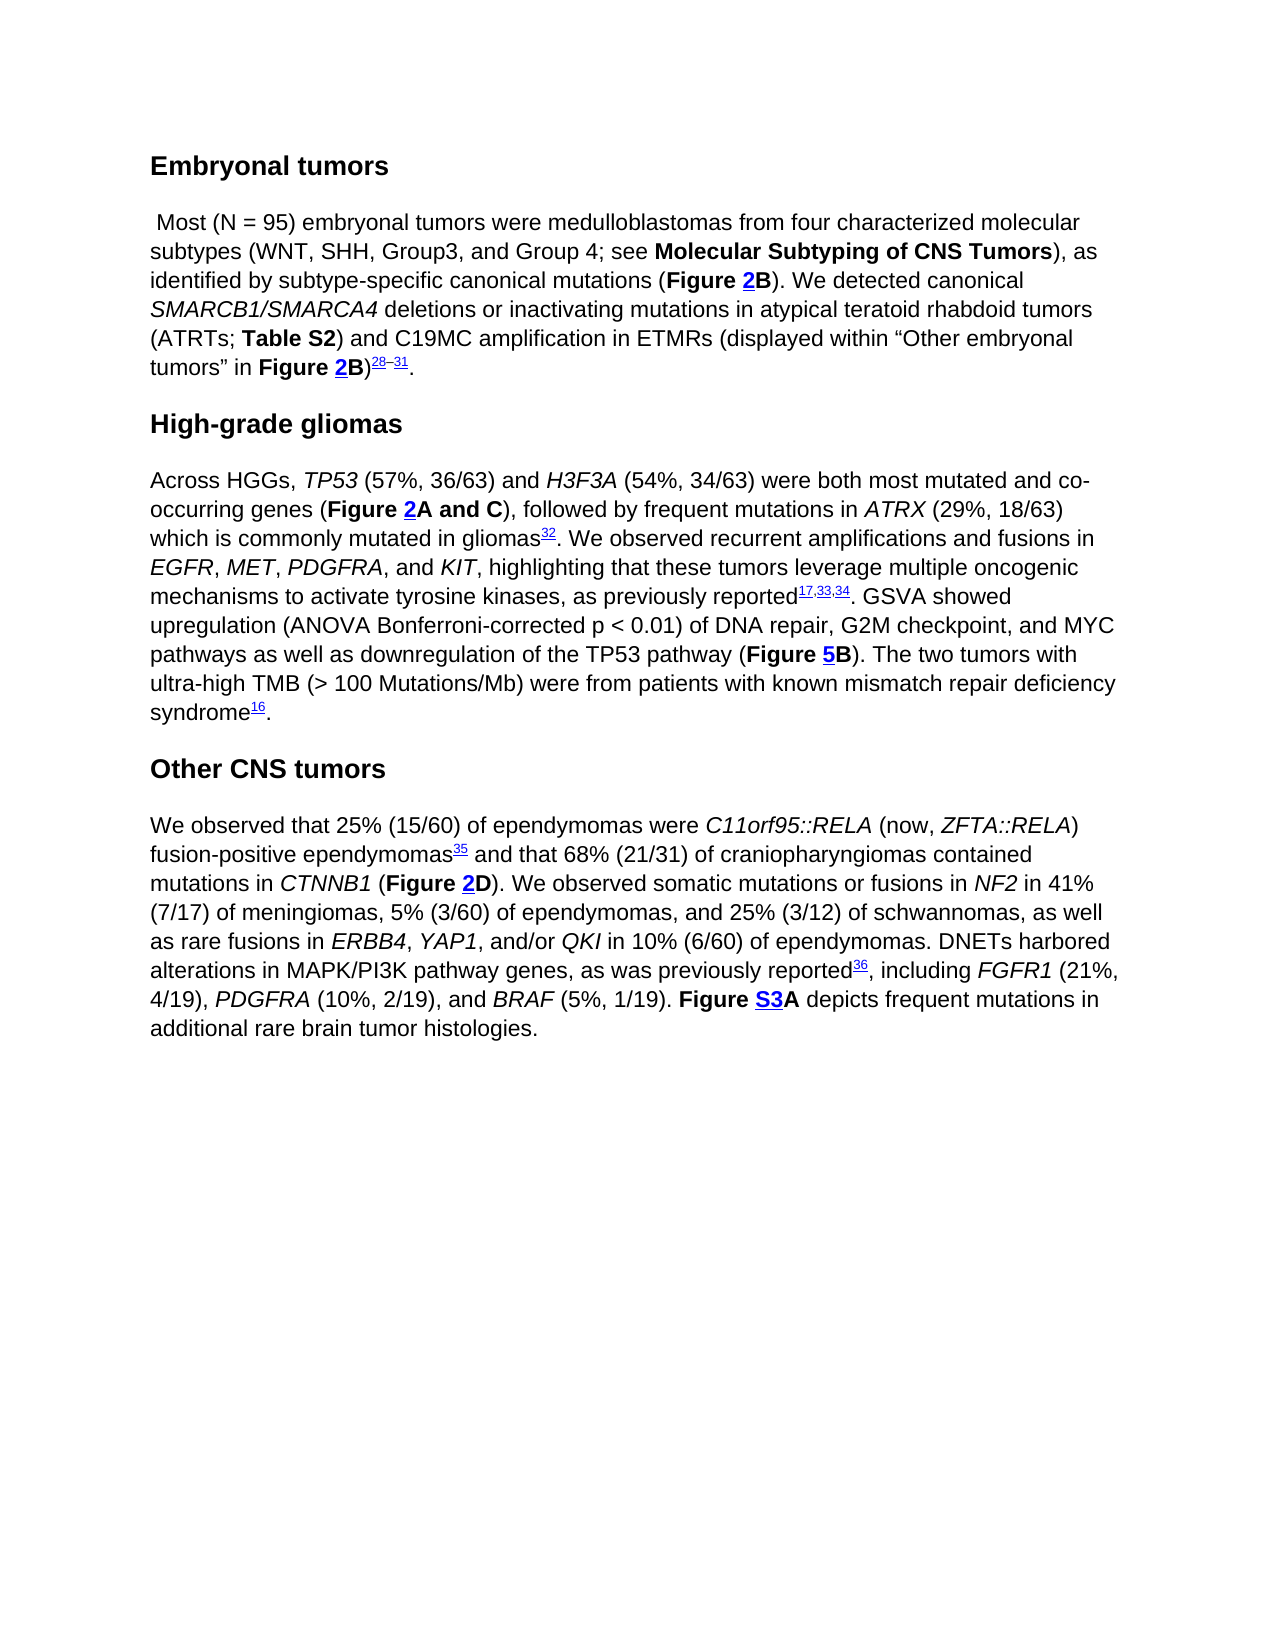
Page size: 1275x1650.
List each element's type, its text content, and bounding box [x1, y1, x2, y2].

subtitle High-grade gliomas [150, 408, 1125, 439]
subtitle Other CNS tumors [150, 753, 1125, 784]
text Most (N = 95) embryonal tumors were medulloblastomas from four characterized molecular subtypes (WNT, SHH, Group3, and Group 4; see Molecular Subtyping of CNS Tumors), as identified by subtype-specific canonical mutations (Figure 2B). We detected canonical SMARCB1/SMARCA4 deletions or inactivating mutations in atypical teratoid rhabdoid tumors (ATRTs; Table S2) and C19MC amplification in ETMRs (displayed within “Other embryonal tumors” in Figure 2B)28–31. [150, 209, 1125, 381]
subtitle Embryonal tumors [150, 150, 1125, 181]
text Across HGGs, TP53 (57%, 36/63) and H3F3A (54%, 34/63) were both most mutated and co-occurring genes (Figure 2A and C), followed by frequent mutations in ATRX (29%, 18/63) which is commonly mutated in gliomas32. We observed recurrent amplifications and fusions in EGFR, MET, PDGFRA, and KIT, highlighting that these tumors leverage multiple oncogenic mechanisms to activate tyrosine kinases, as previously reported17,33,34. GSVA showed upregulation (ANOVA Bonferroni-corrected p < 0.01) of DNA repair, G2M checkpoint, and MYC pathways as well as downregulation of the TP53 pathway (Figure 5B). The two tumors with ultra-high TMB (> 100 Mutations/Mb) were from patients with known mismatch repair deficiency syndrome16. [150, 467, 1125, 726]
text We observed that 25% (15/60) of ependymomas were C11orf95::RELA (now, ZFTA::RELA) fusion-positive ependymomas35 and that 68% (21/31) of craniopharyngiomas contained mutations in CTNNB1 (Figure 2D). We observed somatic mutations or fusions in NF2 in 41% (7/17) of meningiomas, 5% (3/60) of ependymomas, and 25% (3/12) of schwannomas, as well as rare fusions in ERBB4, YAP1, and/or QKI in 10% (6/60) of ependymomas. DNETs harbored alterations in MAPK/PI3K pathway genes, as was previously reported36, including FGFR1 (21%, 4/19), PDGFRA (10%, 2/19), and BRAF (5%, 1/19). Figure S3A depicts frequent mutations in additional rare brain tumor histologies. [150, 812, 1125, 1042]
